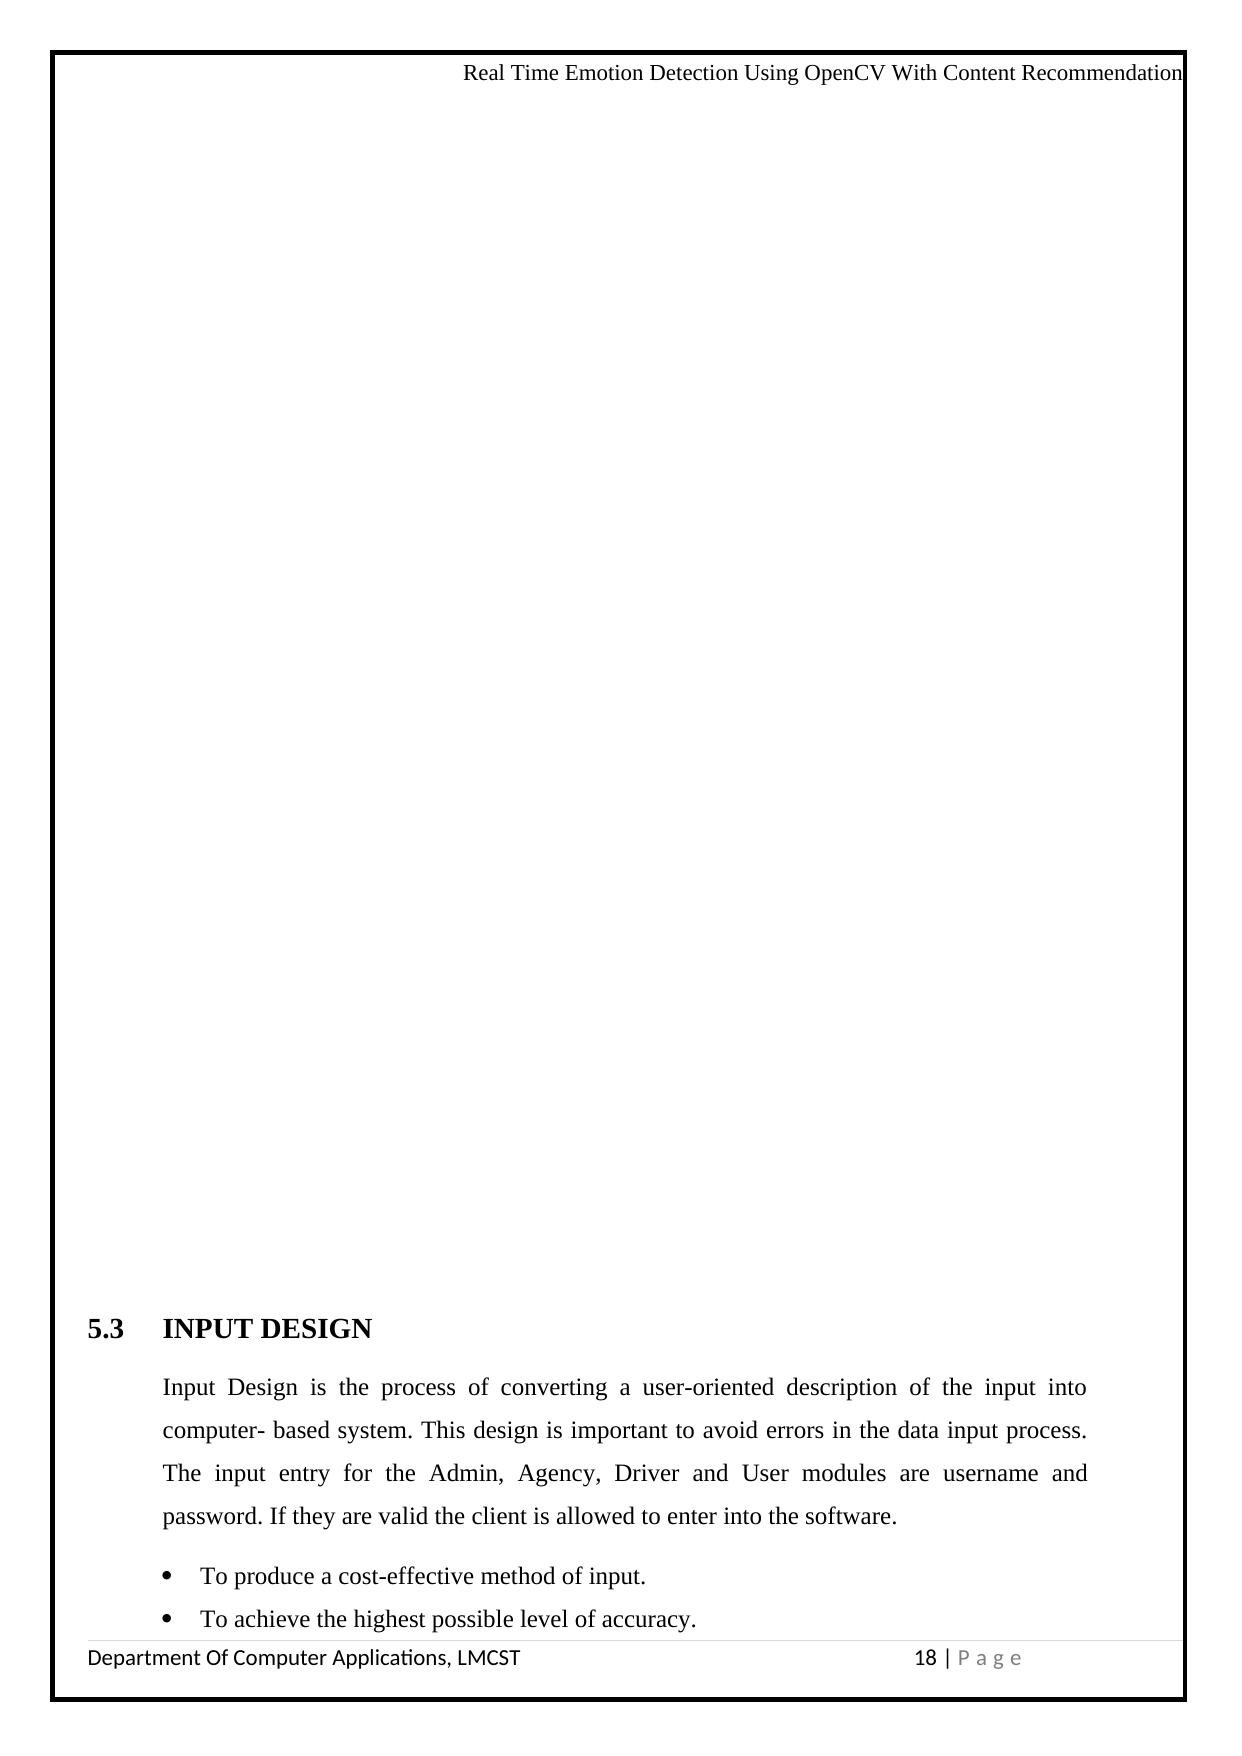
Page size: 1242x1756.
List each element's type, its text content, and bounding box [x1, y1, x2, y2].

list To produce a cost-effective method of input. [162, 1561, 1183, 1590]
text 5.3 INPUT DESIGN [87, 1311, 1183, 1344]
list To achieve the highest possible level of accuracy. [162, 1604, 1183, 1633]
text Input Design is the process of converting a user-oriented description of the input into computer- based system. This design is important to avoid errors in the data input process. The input entry for the Admin, Agency, Driver and User modules are username and password. If they are valid the client is allowed to enter into the software. [162, 1372, 1088, 1530]
